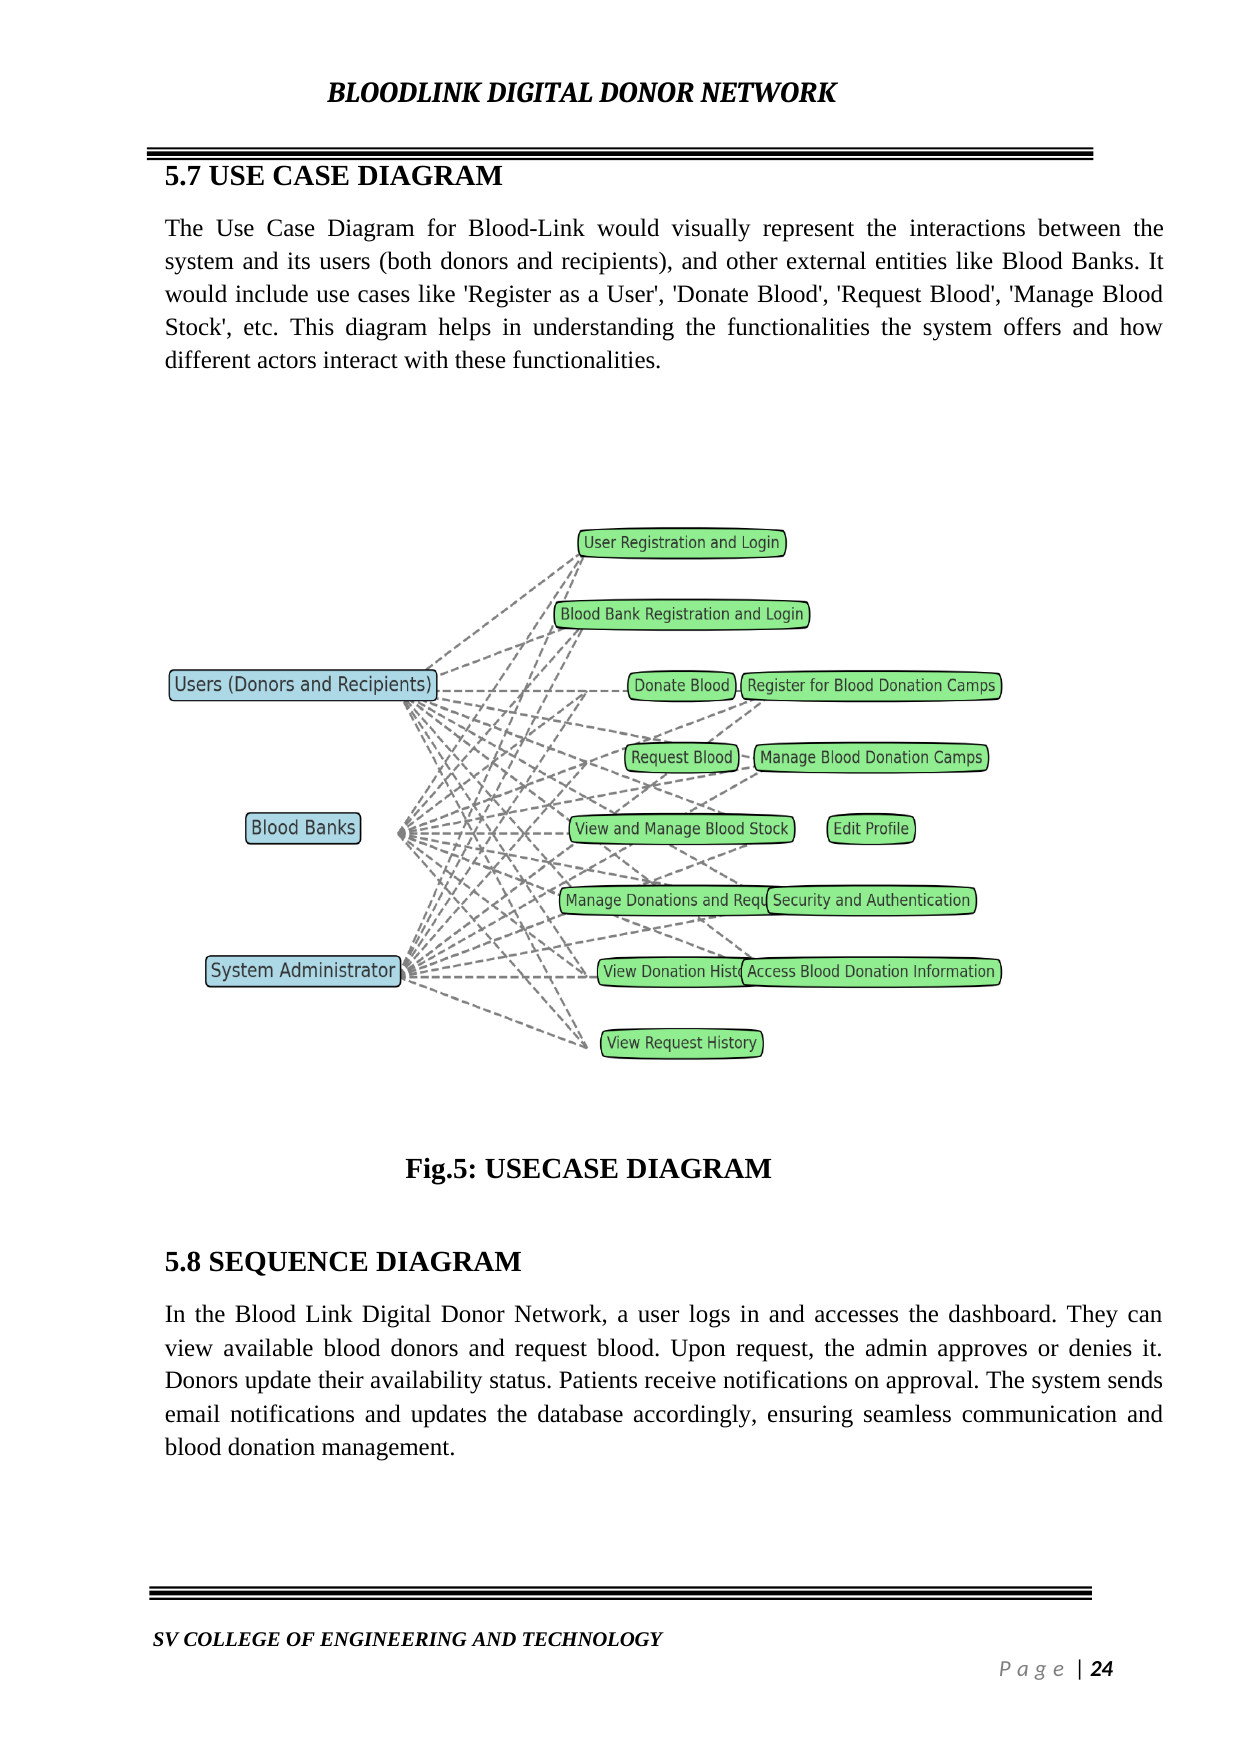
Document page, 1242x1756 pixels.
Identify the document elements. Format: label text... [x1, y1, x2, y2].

text 5.8 SEQUENCE DIAGRAM [164, 1244, 1164, 1278]
text The Use Case Diagram for Blood-Link would visually represent the interactions between the system and its users (both donors and recipients), and other external entities like Blood Banks. It would include use cases like 'Register as a User', 'Donate Blood', 'Request Blood', 'Manage Blood Stock', etc. This diagram helps in understanding the functionalities the system offers and how different actors interact with these functionalities. [164, 213, 1164, 374]
text Fig.5: USECASE DIAGRAM [164, 1151, 1164, 1184]
text In the Blood Link Digital Donor Network, a user logs in and accesses the dashboard. They can view available blood donors and request blood. Upon request, the admin approves or denies it. Donors update their availability status. Patients receive notifications on approval. The system sends email notifications and updates the database accordingly, ensuring seamless communication and blood donation management. [164, 1299, 1164, 1460]
text 5.7 USE CASE DIAGRAM [164, 158, 1164, 192]
picture [164, 444, 1165, 1131]
